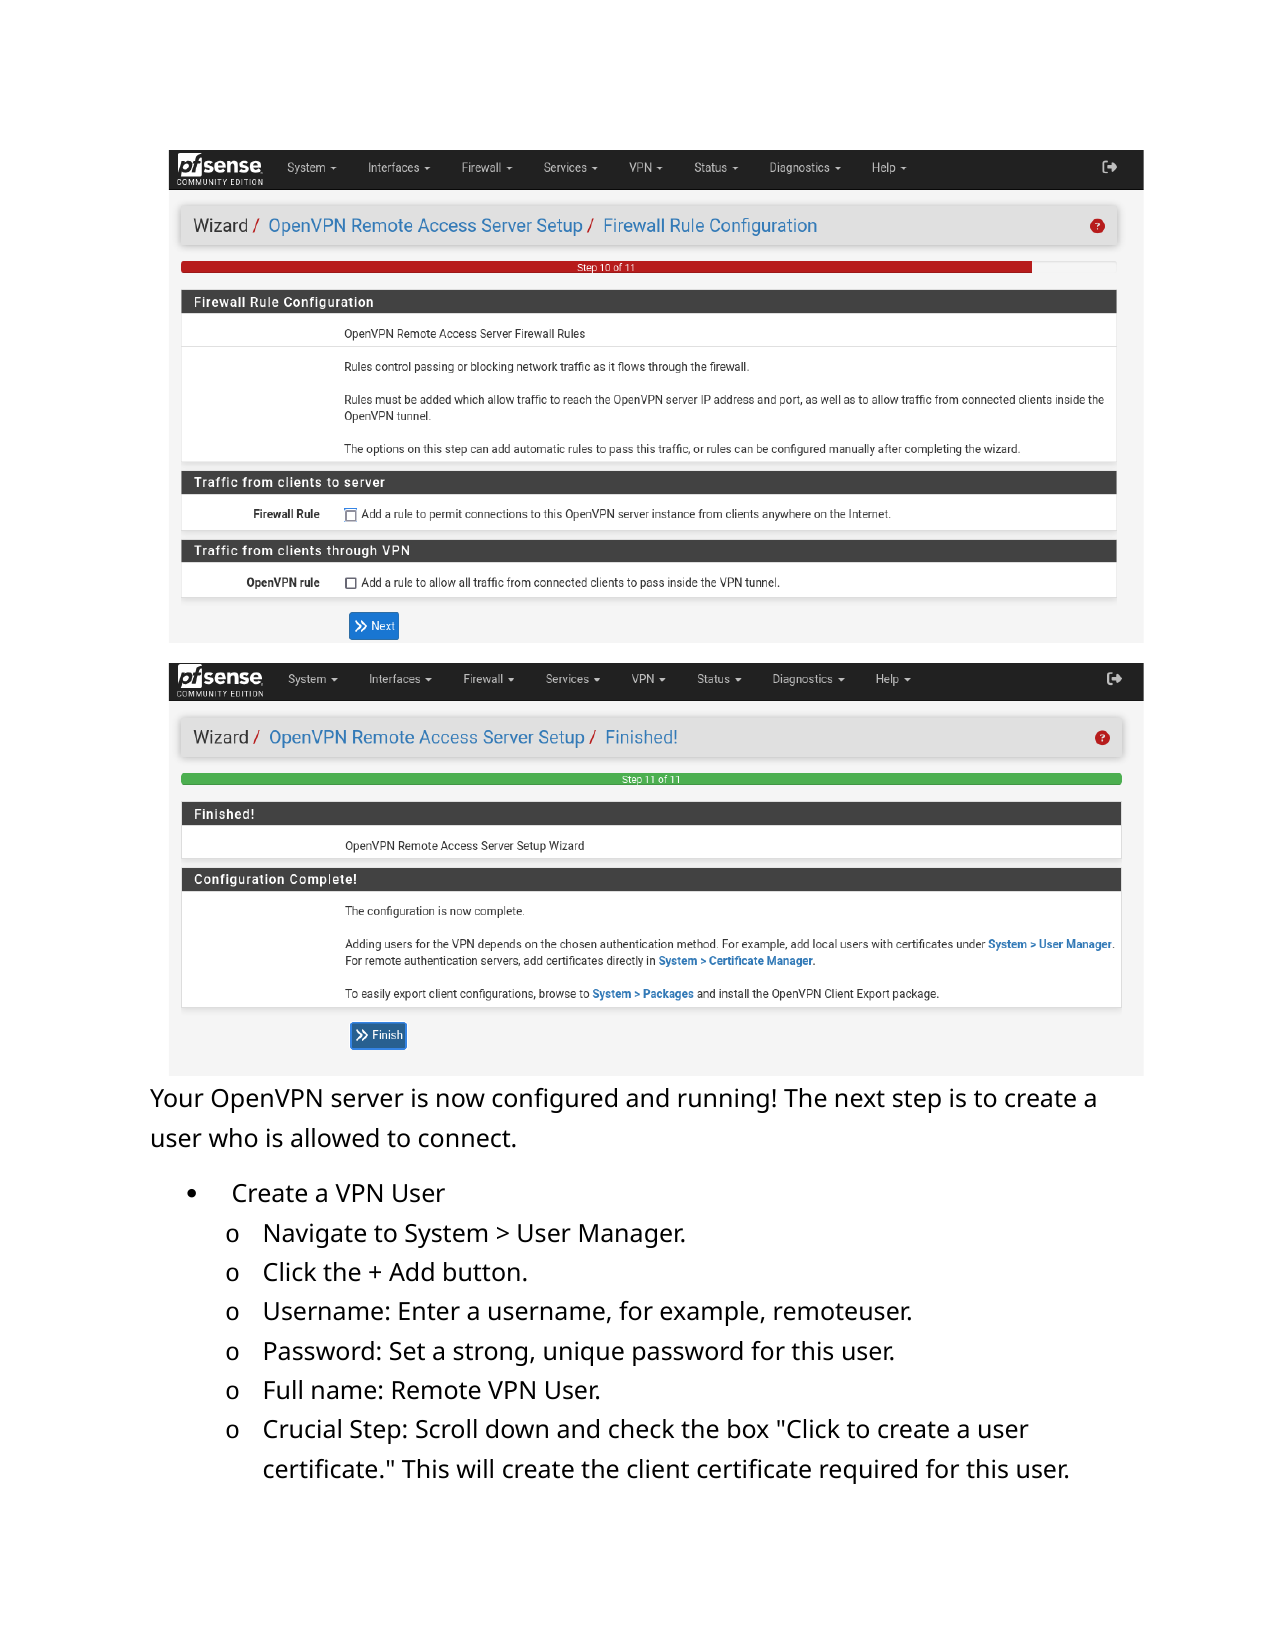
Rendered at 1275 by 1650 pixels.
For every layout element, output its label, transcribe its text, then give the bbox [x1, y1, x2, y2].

picture [168, 150, 1144, 643]
list Full name: Remote VPN User. [225, 1373, 1125, 1407]
list Create a VPN User [187, 1176, 1125, 1210]
list Username: Enter a username, for example, remoteuser. [225, 1294, 1125, 1328]
list Crucial Step: Scroll down and check the box "Click to create a user certificate." This will create the client certificate required for this user. [225, 1412, 1125, 1486]
picture [168, 663, 1144, 1076]
list Click the + Add button. [225, 1254, 1125, 1289]
list Navigate to System > User Manager. [225, 1215, 1125, 1249]
list Password: Set a strong, unique password for this user. [225, 1333, 1125, 1368]
